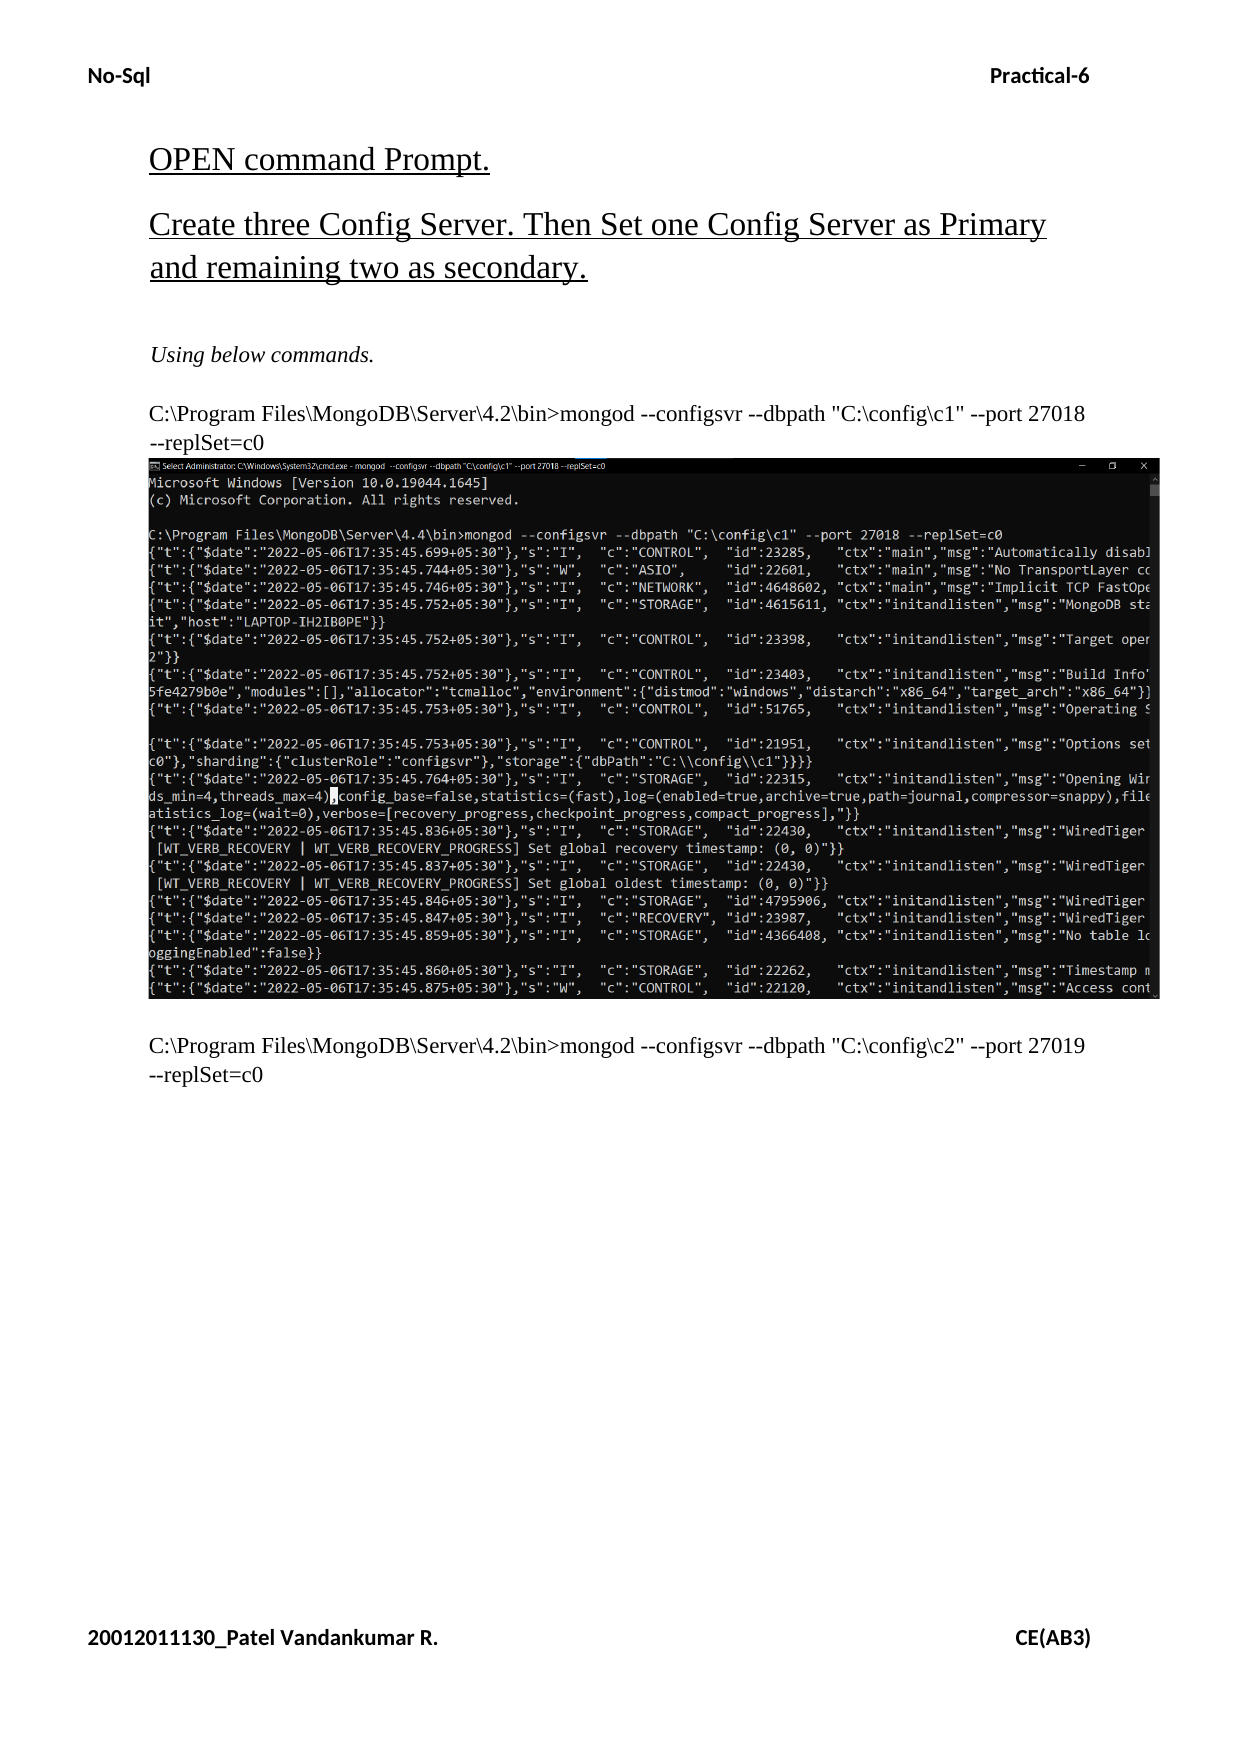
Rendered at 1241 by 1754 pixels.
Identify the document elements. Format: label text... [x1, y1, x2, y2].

text Using below commands. [150, 341, 1098, 368]
picture [148, 458, 1160, 999]
text C:\Program Files\MongoDB\Server\4.2\bin>mongod --configsvr --dbpath "C:\config\c1" --port 27018 --replSet=c0 [148, 400, 1098, 455]
text OPEN command Prompt. [148, 139, 1098, 178]
text C:\Program Files\MongoDB\Server\4.2\bin>mongod --configsvr --dbpath "C:\config\c2" --port 27019 [148, 1032, 1098, 1058]
text --replSet=c0 [148, 1061, 1098, 1088]
text Create three Config Server. Then Set one Config Server as Primary and remaining two as secondary. [148, 204, 1098, 285]
